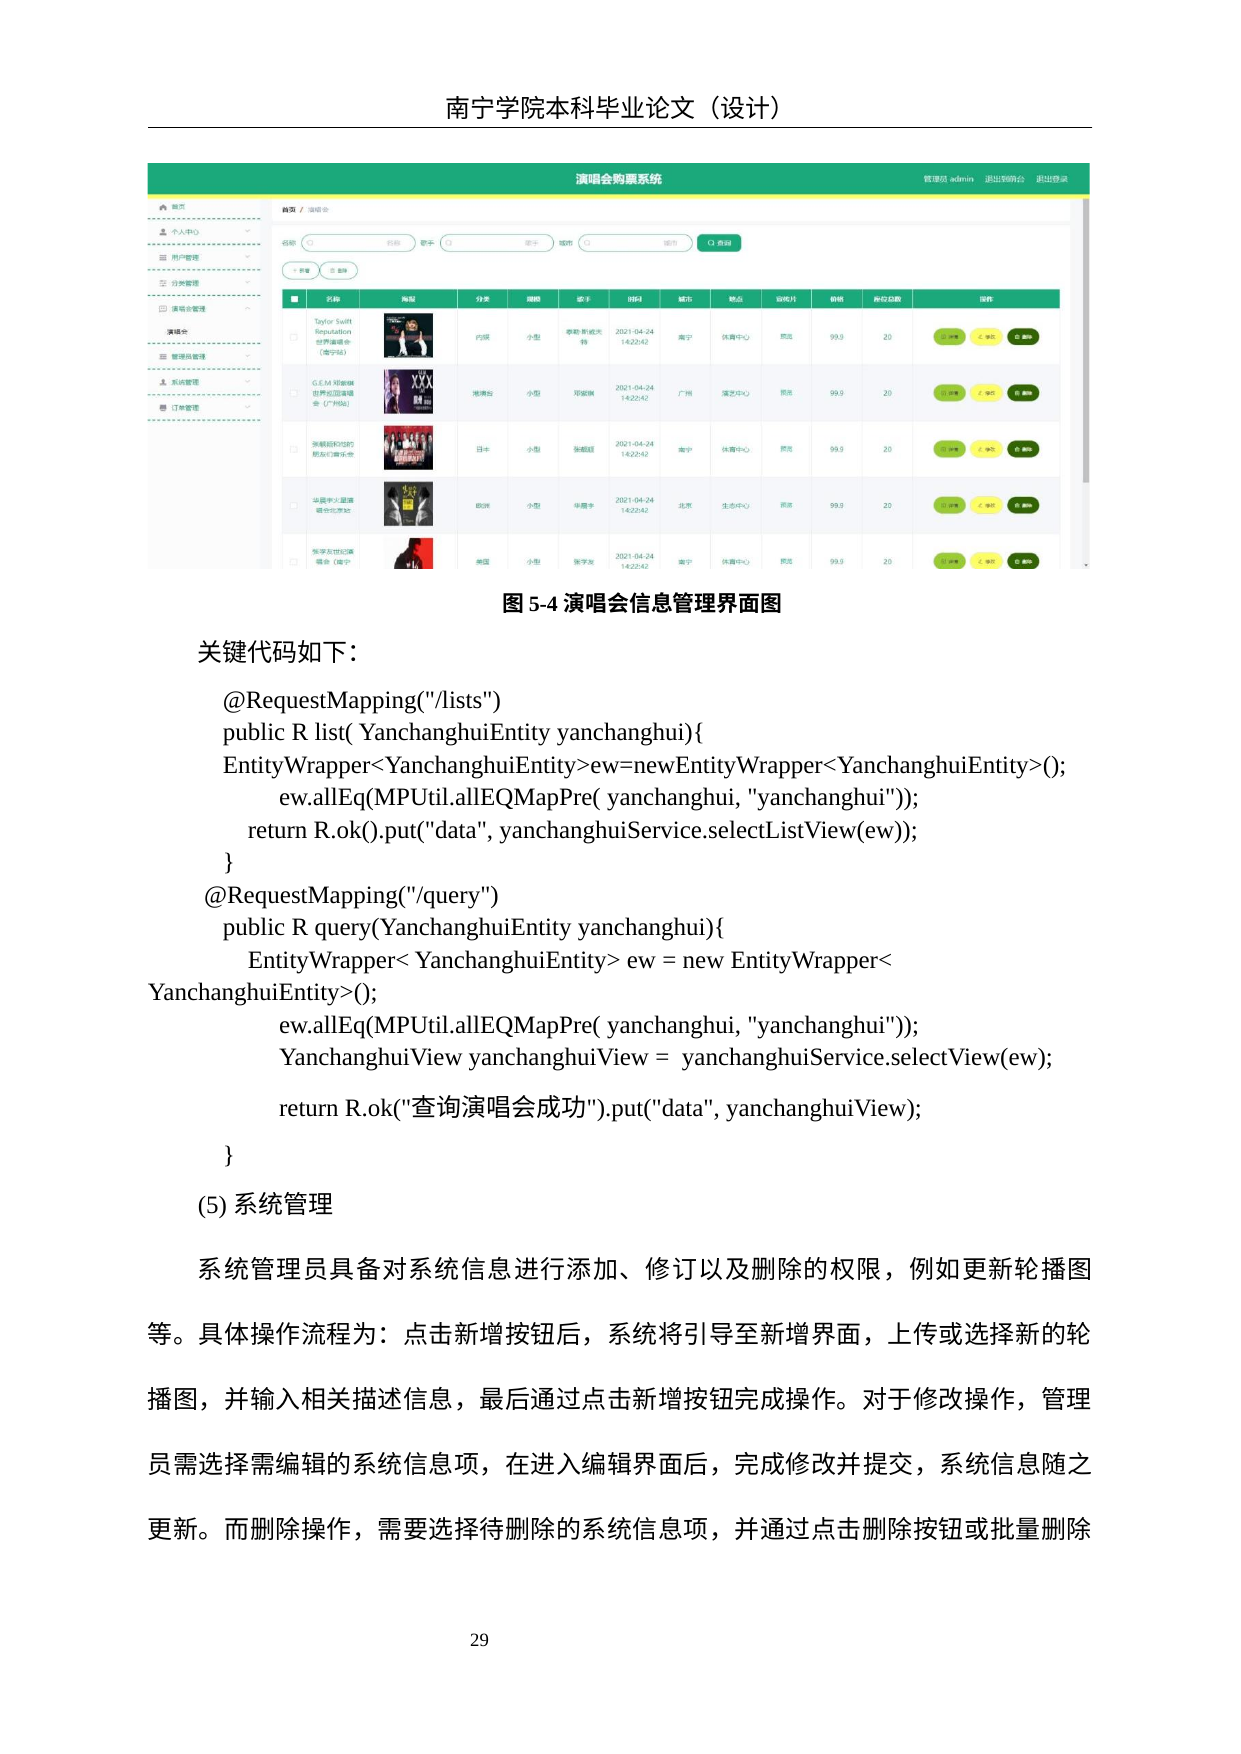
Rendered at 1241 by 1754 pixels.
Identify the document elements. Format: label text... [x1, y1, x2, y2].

text YanchanghuiView yanchanghuiView = yanchanghuiService.selectView(ew); [148, 1041, 1092, 1073]
text ew.allEq(MPUtil.allEQMapPre( yanchanghui, "yanchanghui")); [148, 781, 1092, 813]
text 图5-4 演唱会信息管理界面图 [148, 586, 1092, 618]
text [148, 1236, 1092, 1561]
text EntityWrapper< YanchanghuiEntity> ew = new EntityWrapper< YanchanghuiEntity>(); [148, 943, 1092, 1008]
text @RequestMapping("/query") [148, 878, 1092, 911]
text public R query(YanchanghuiEntity yanchanghui){ [148, 911, 1092, 943]
text public R list( YanchanghuiEntity yanchanghui){ [148, 716, 1092, 748]
text ew.allEq(MPUtil.allEQMapPre( yanchanghui, "yanchanghui")); [148, 1008, 1092, 1041]
text } [148, 1138, 1092, 1171]
text } [148, 846, 1092, 878]
text return R.ok().put("data", yanchanghuiService.selectListView(ew)); [148, 813, 1092, 846]
text 关键代码如下： [148, 618, 1092, 683]
text @RequestMapping("/lists") [148, 683, 1092, 716]
text return R.ok("查询演唱会成功").put("data", yanchanghuiView); [148, 1073, 1092, 1138]
text EntityWrapper<YanchanghuiEntity>ew=newEntityWrapper<YanchanghuiEntity>(); [148, 748, 1092, 781]
picture [147, 163, 1090, 569]
list 系统管理 [148, 1171, 1092, 1236]
